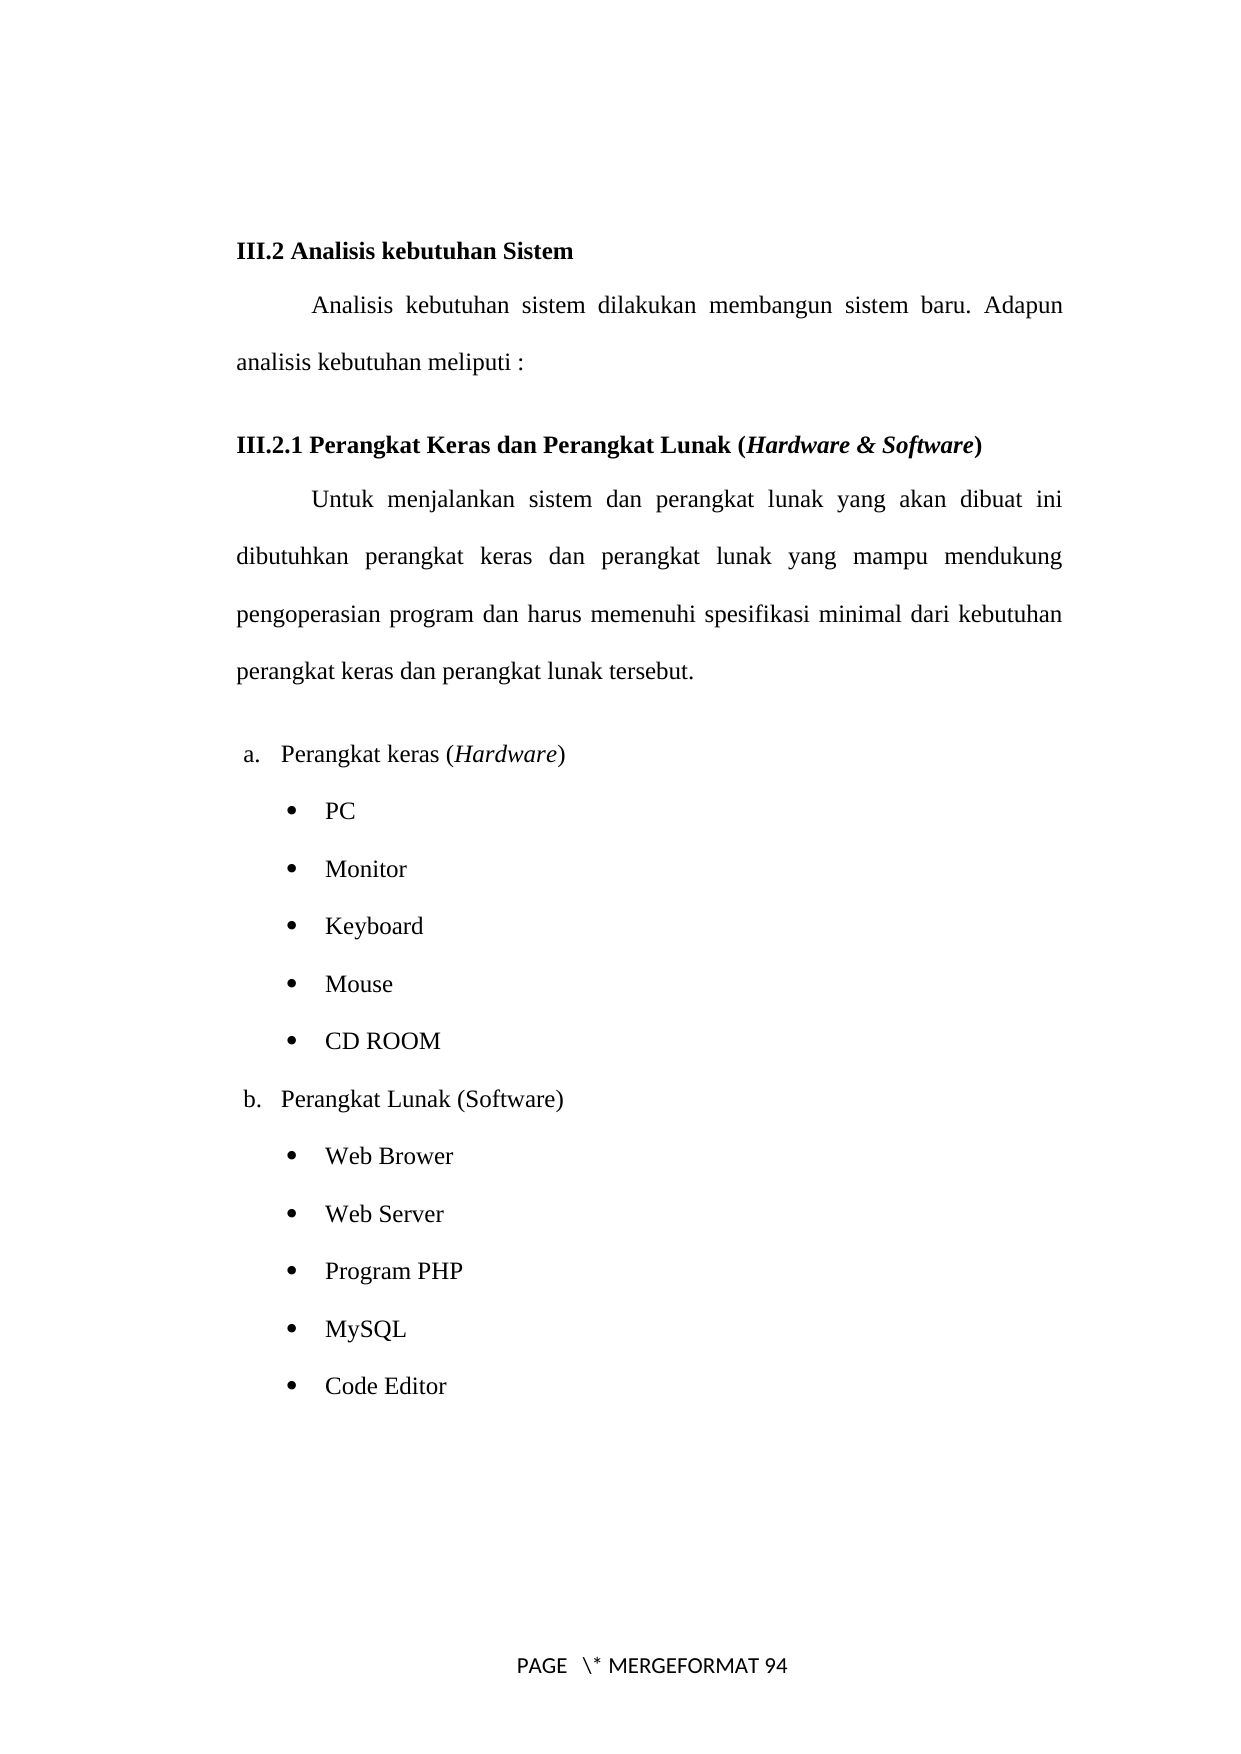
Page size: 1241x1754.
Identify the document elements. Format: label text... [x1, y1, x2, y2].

list Perangkat Lunak (Software) [243, 1084, 1063, 1112]
subtitle Analisis kebutuhan Sistem [236, 236, 1063, 265]
list Monitor [287, 854, 1063, 882]
list PC [287, 796, 1063, 825]
list MySQL [287, 1314, 1063, 1342]
list Perangkat keras (Hardware) [243, 739, 1063, 767]
text Untuk menjalankan sistem dan perangkat lunak yang akan dibuat ini dibutuhkan perangkat keras dan perangkat lunak yang mampu mendukung pengoperasian program dan harus memenuhi spesifikasi minimal dari kebutuhan perangkat keras dan perangkat lunak tersebut. [236, 484, 1063, 685]
list Program PHP [287, 1256, 1063, 1285]
list Web Brower [287, 1141, 1063, 1170]
subtitle Perangkat Keras dan Perangkat Lunak (Hardware & Software) [236, 430, 1063, 459]
list Keyboard [287, 911, 1063, 940]
text Analisis kebutuhan sistem dilakukan membangun sistem baru. Adapun analisis kebutuhan meliputi : [236, 290, 1063, 376]
list Mouse [287, 969, 1063, 997]
list Code Editor [287, 1371, 1063, 1400]
list Web Server [287, 1199, 1063, 1227]
list CD ROOM [287, 1026, 1063, 1055]
